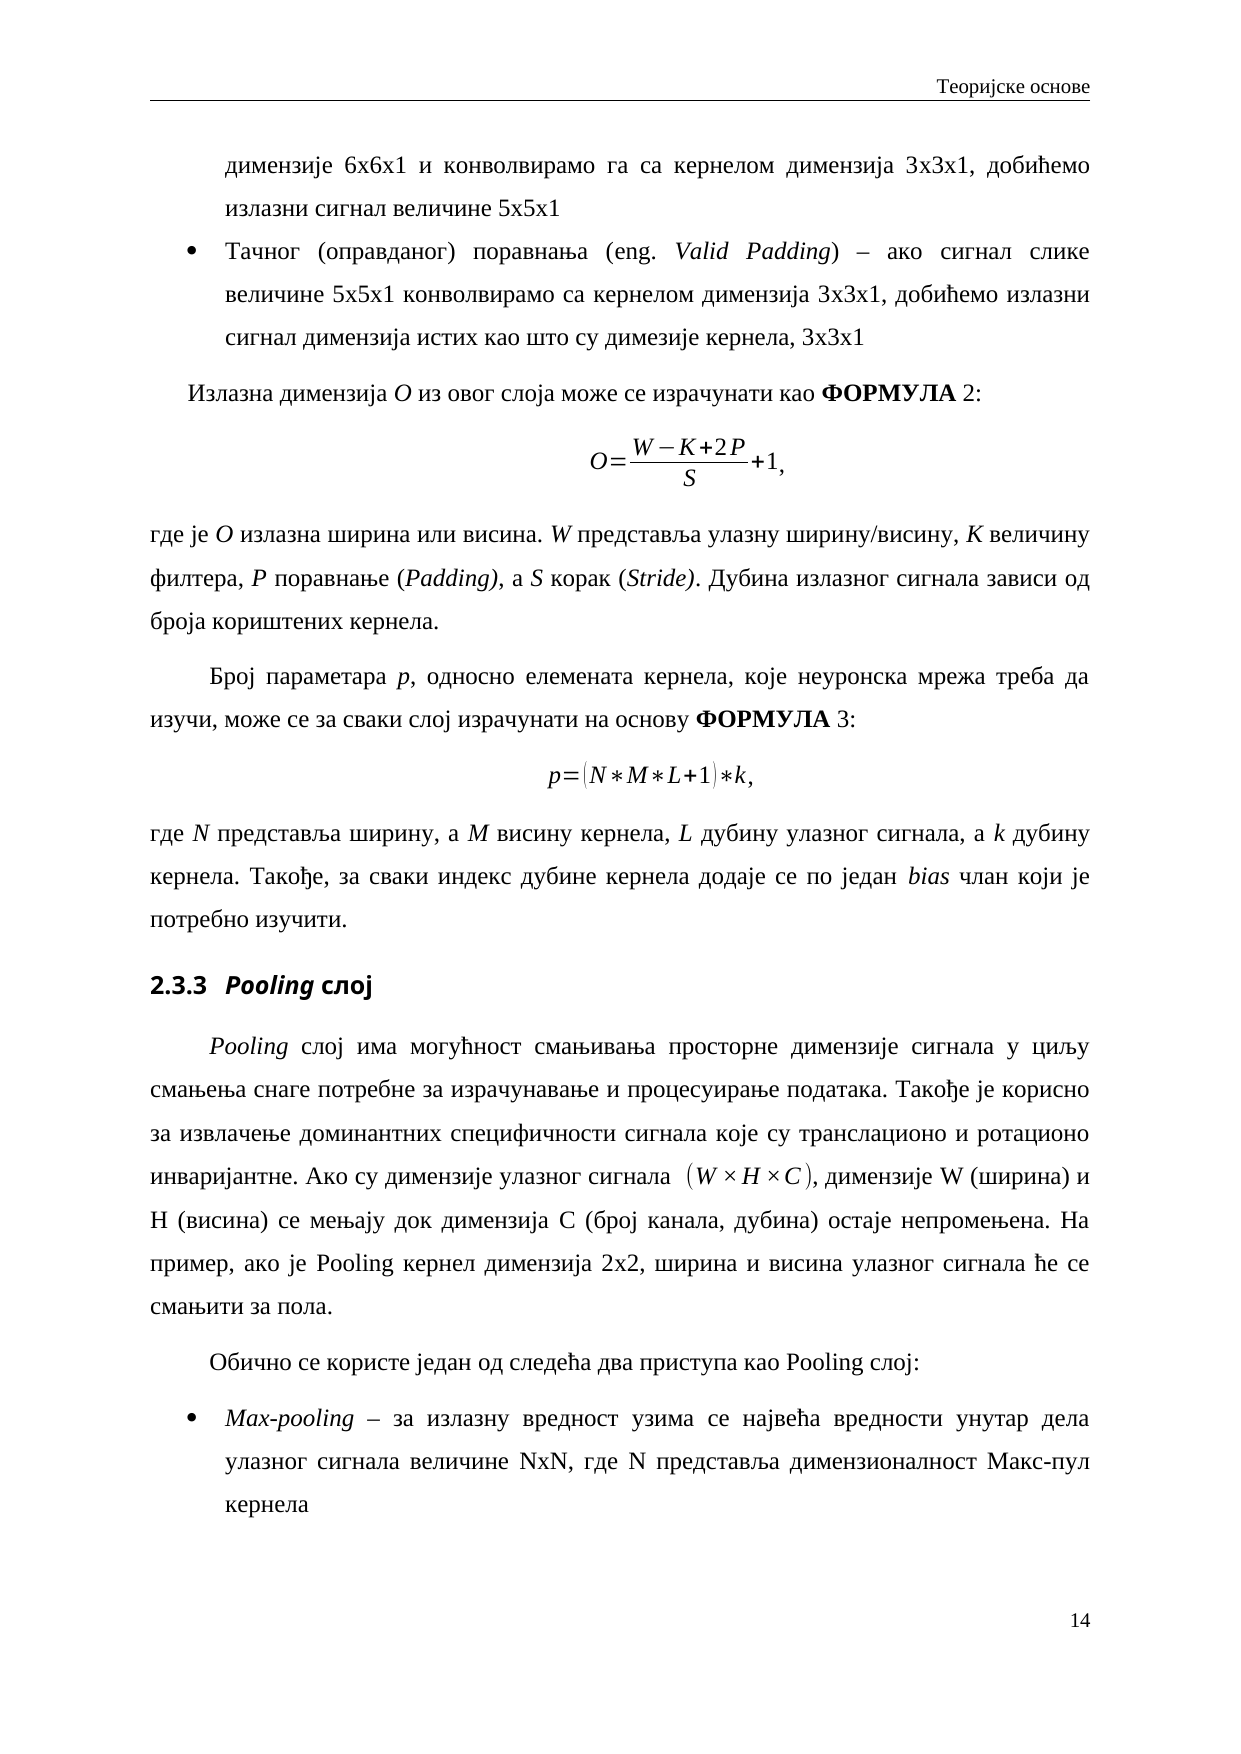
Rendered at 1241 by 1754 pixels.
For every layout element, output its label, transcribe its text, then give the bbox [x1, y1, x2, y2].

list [187, 150, 1090, 222]
text где je O излазна ширина или висина. W представља улазну ширину/висину, K величину филтера, P поравнање (Padding), а S корак (Stride). Дубина излазног сигнала зависи од броја кориштених кернела. [150, 519, 1090, 634]
text Излазна димензија O из овог слоја може се израчунати као ФОРМУЛА 2: [150, 378, 1090, 407]
text Pooling слој има могућност смањивања просторне димензије сигнала у циљу смањења снаге потребне за израчунавање и процесуирање података. Такође је корисно за извлачење доминантних специфичности сигнала које су транслационо и ротационо инваријантне. Ако су димензије улазног сигнала , димензије W (ширина) и H (висина) се мењају док димензија C (број канала, дубина) остаје непромењена. На пример, ако је Pooling кернел димензија 2x2, ширина и висина улазног сигнала ће се смањити за пола. [150, 1031, 1090, 1320]
list Max-pooling – за излазну вредност узима се највећа вредности унутар дела улазног сигнала величине NxN, где N представља димензионалност Макс-пул кернела [187, 1403, 1090, 1518]
text где N представља ширину, а M висину кернела, L дубину улазног сигнала, а k дубину кернела. Такође, за сваки индекс дубине кернела додаје се по један bias члан који је потребно изучити. [150, 818, 1090, 933]
text Обично се користе један од следећа два приступа као Pooling слој: [150, 1347, 1090, 1376]
text , [225, 434, 1090, 493]
subtitle Pooling слој [150, 968, 1090, 1002]
text , [150, 760, 1090, 791]
list Тачног (оправданог) поравнања (eng. Valid Padding) – ако сигнал слике величине 5x5x1 конволвирамо са кернелом димензија 3x3x1, добићемо излазни сигнал димензија истих као што су димезије кернела, 3x3x1 [187, 236, 1090, 351]
text Број параметара p, односно елемената кернела, које неуронска мрежа треба да изучи, може се за сваки слој израчунати на основу ФОРМУЛА 3: [150, 661, 1090, 733]
